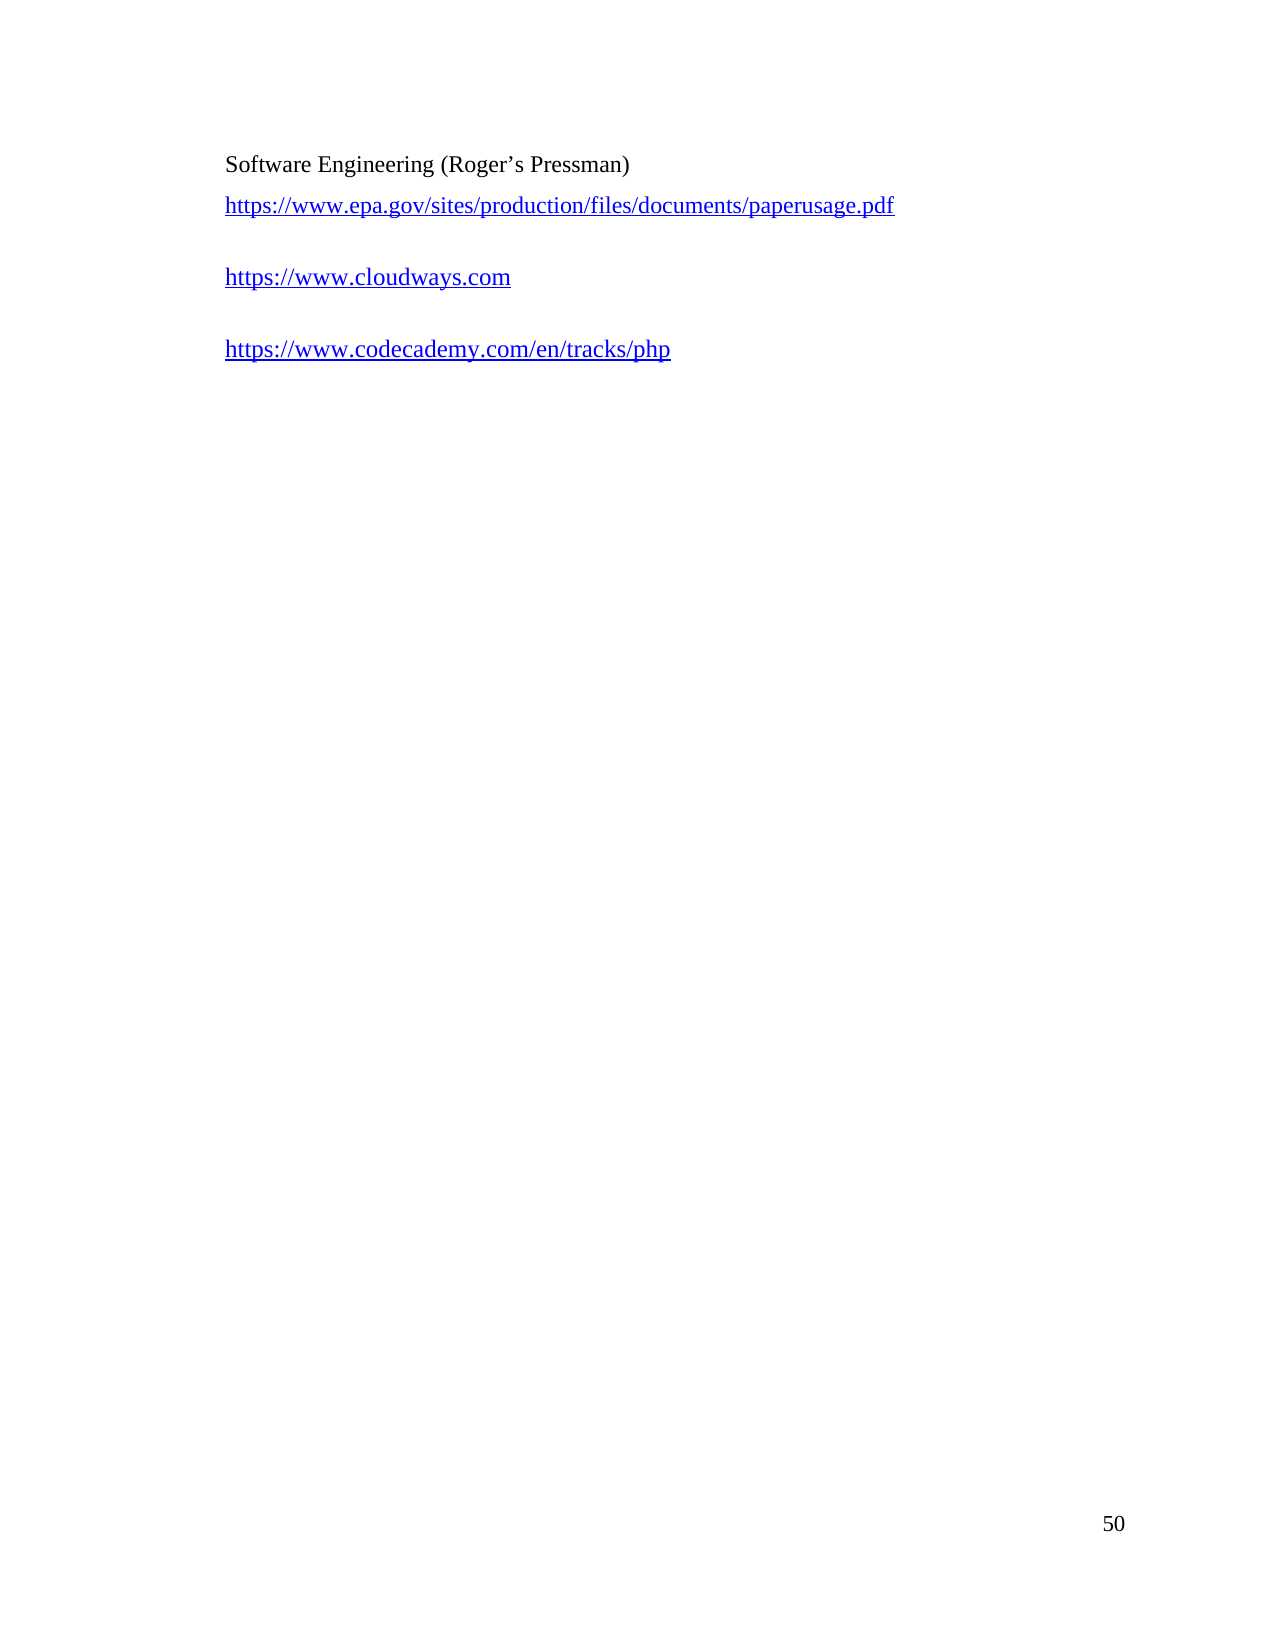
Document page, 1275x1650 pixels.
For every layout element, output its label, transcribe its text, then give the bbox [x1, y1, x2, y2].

text https://www.codecademy.com/en/tracks/php [225, 334, 1135, 363]
text https://www.cloudways.com [225, 262, 1135, 291]
text Software Engineering (Roger’s Pressman) https://www.epa.gov/sites/production/files/documents/paperusage.pdf [225, 150, 1135, 219]
